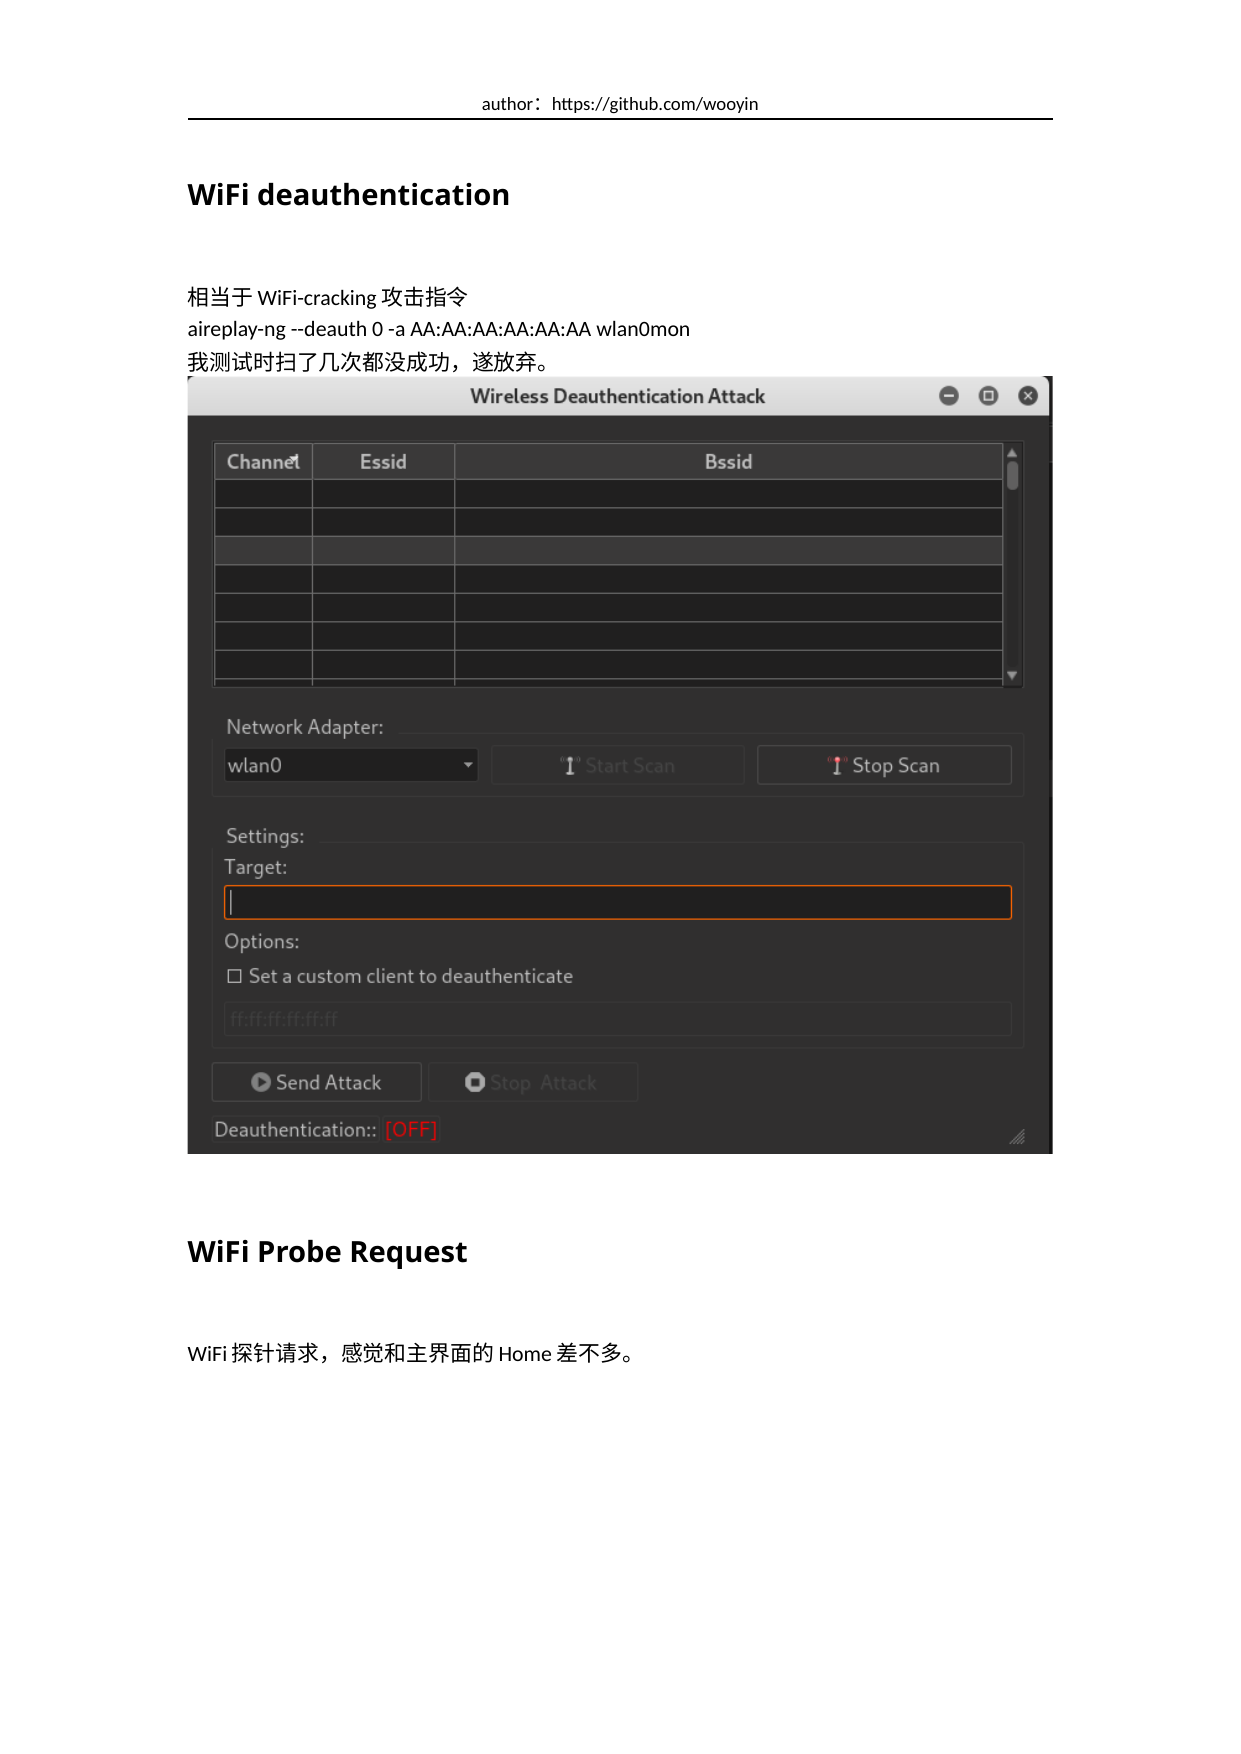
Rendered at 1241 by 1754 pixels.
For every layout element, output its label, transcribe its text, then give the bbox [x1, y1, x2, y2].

text aireplay-ng --deauth 0 -a AA:AA:AA:AA:AA:AA wlan0mon [187, 312, 1053, 344]
picture [187, 376, 1053, 1154]
text WiFi探针请求，感觉和主界面的Home差不多。 [187, 1336, 1053, 1368]
subtitle WiFi deauthentication [187, 162, 1053, 227]
text 我测试时扫了几次都没成功，遂放弃。 [187, 344, 1053, 376]
text 相当于WiFi-cracking攻击指令 [187, 279, 1053, 312]
subtitle WiFi Probe Request [187, 1218, 1053, 1283]
